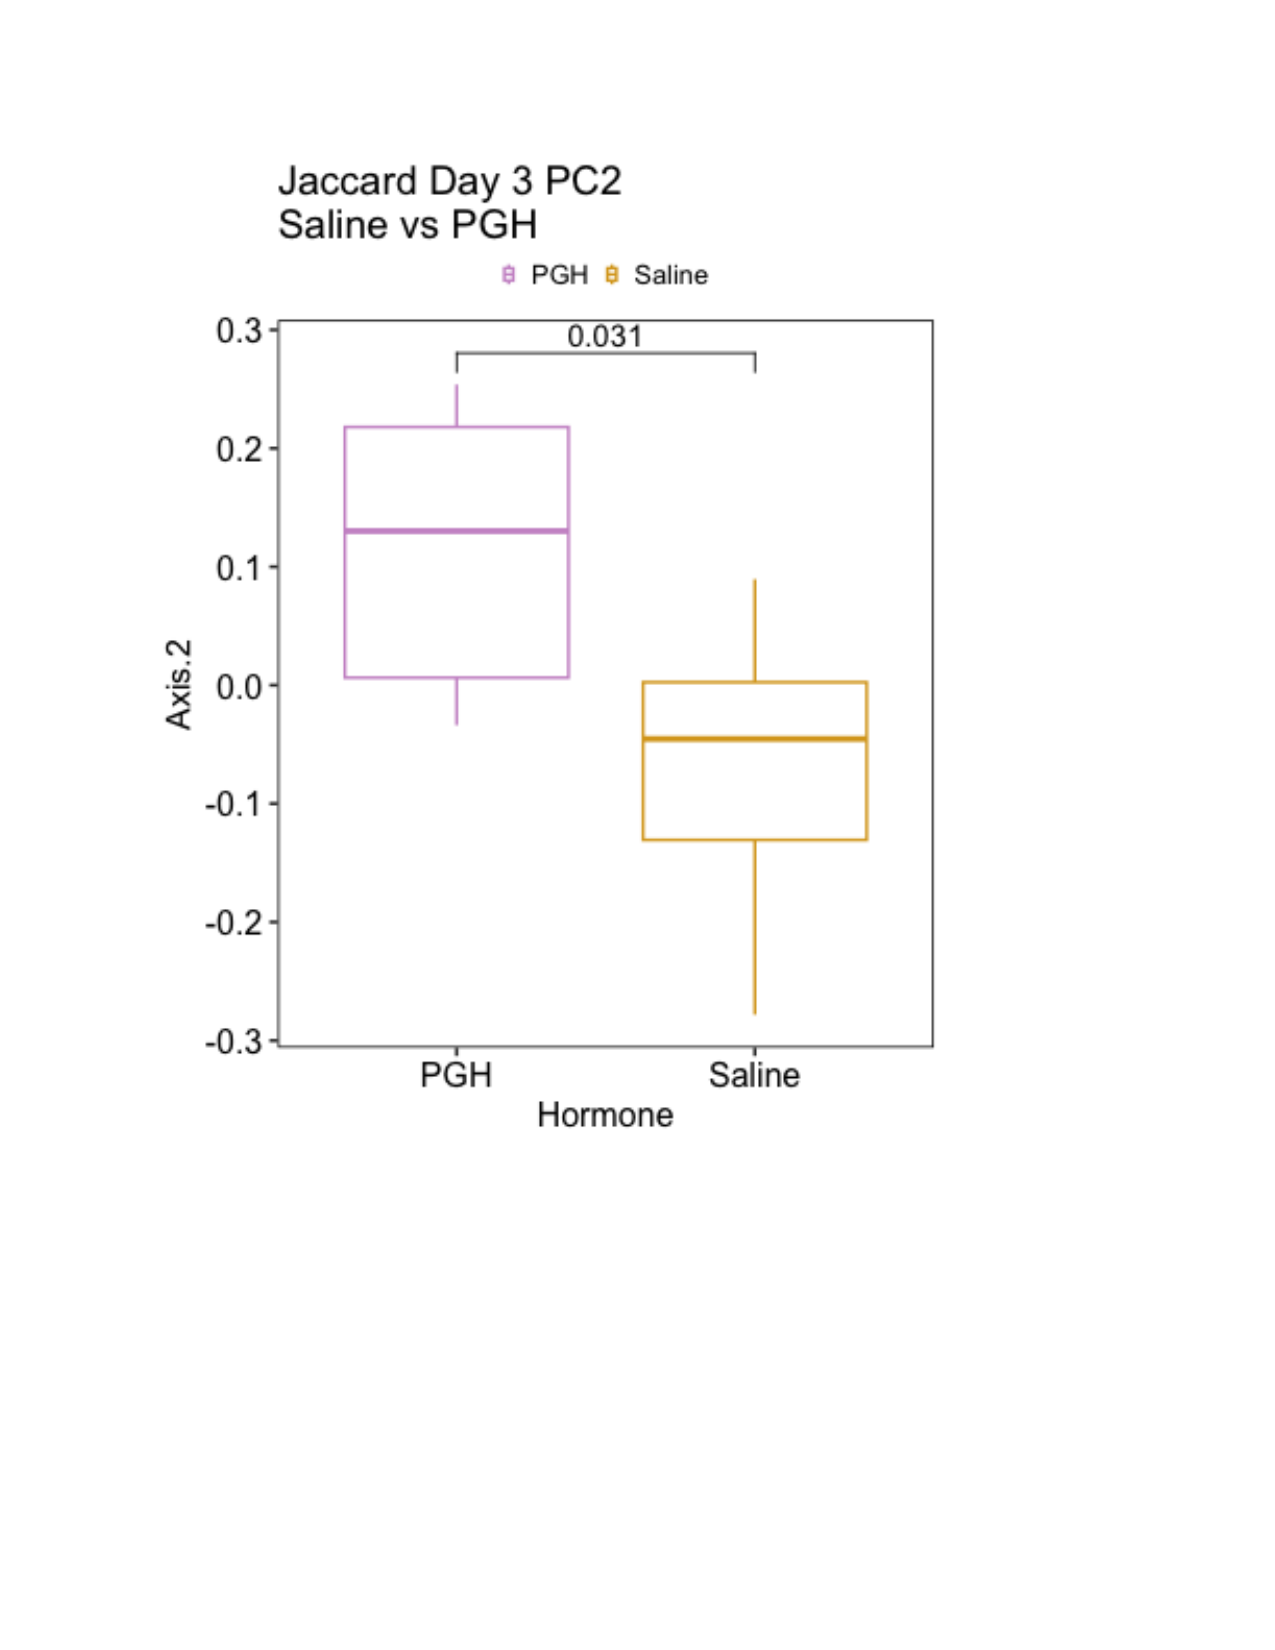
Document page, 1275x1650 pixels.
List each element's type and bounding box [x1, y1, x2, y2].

picture [150, 150, 951, 1150]
